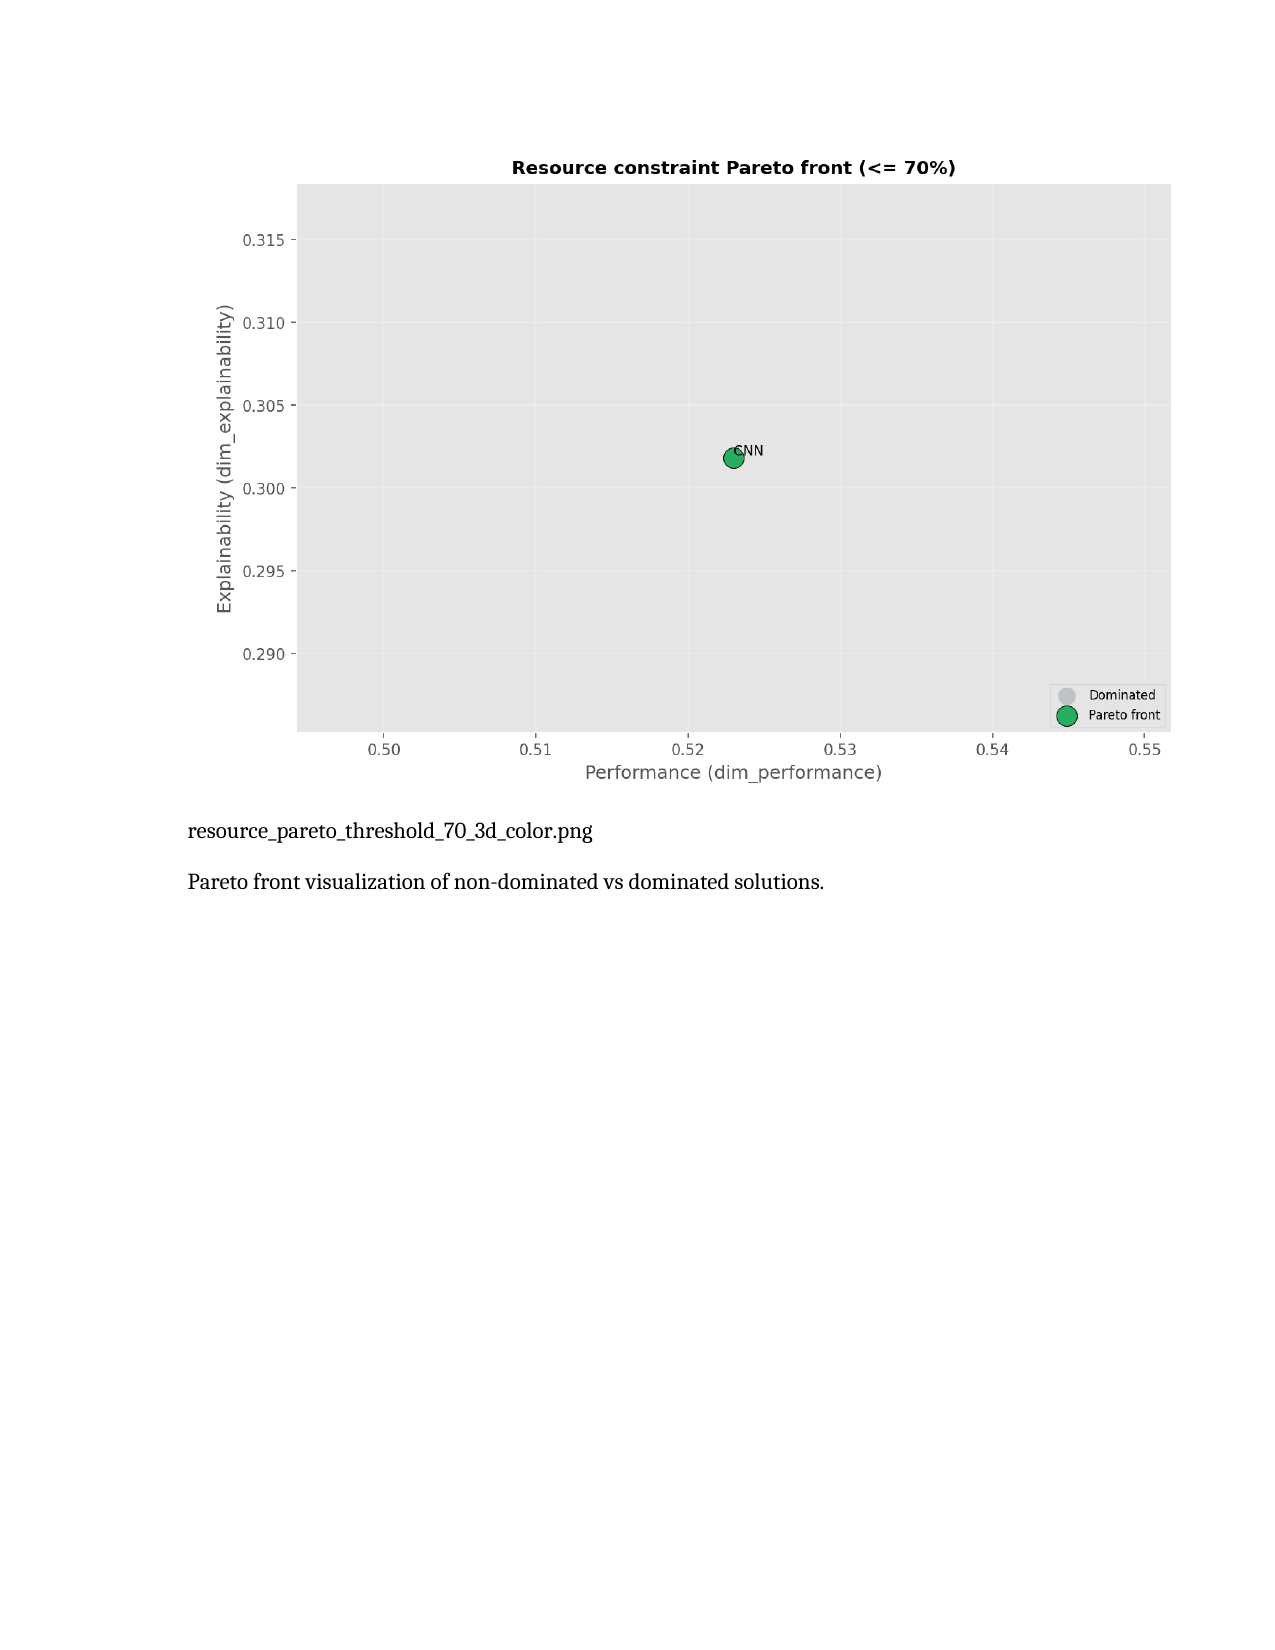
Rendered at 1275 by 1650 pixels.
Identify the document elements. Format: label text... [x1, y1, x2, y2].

picture [206, 150, 1182, 793]
text Pareto front visualization of non-dominated vs dominated solutions. [187, 869, 1087, 895]
text resource_pareto_threshold_70_3d_color.png [187, 818, 1087, 844]
